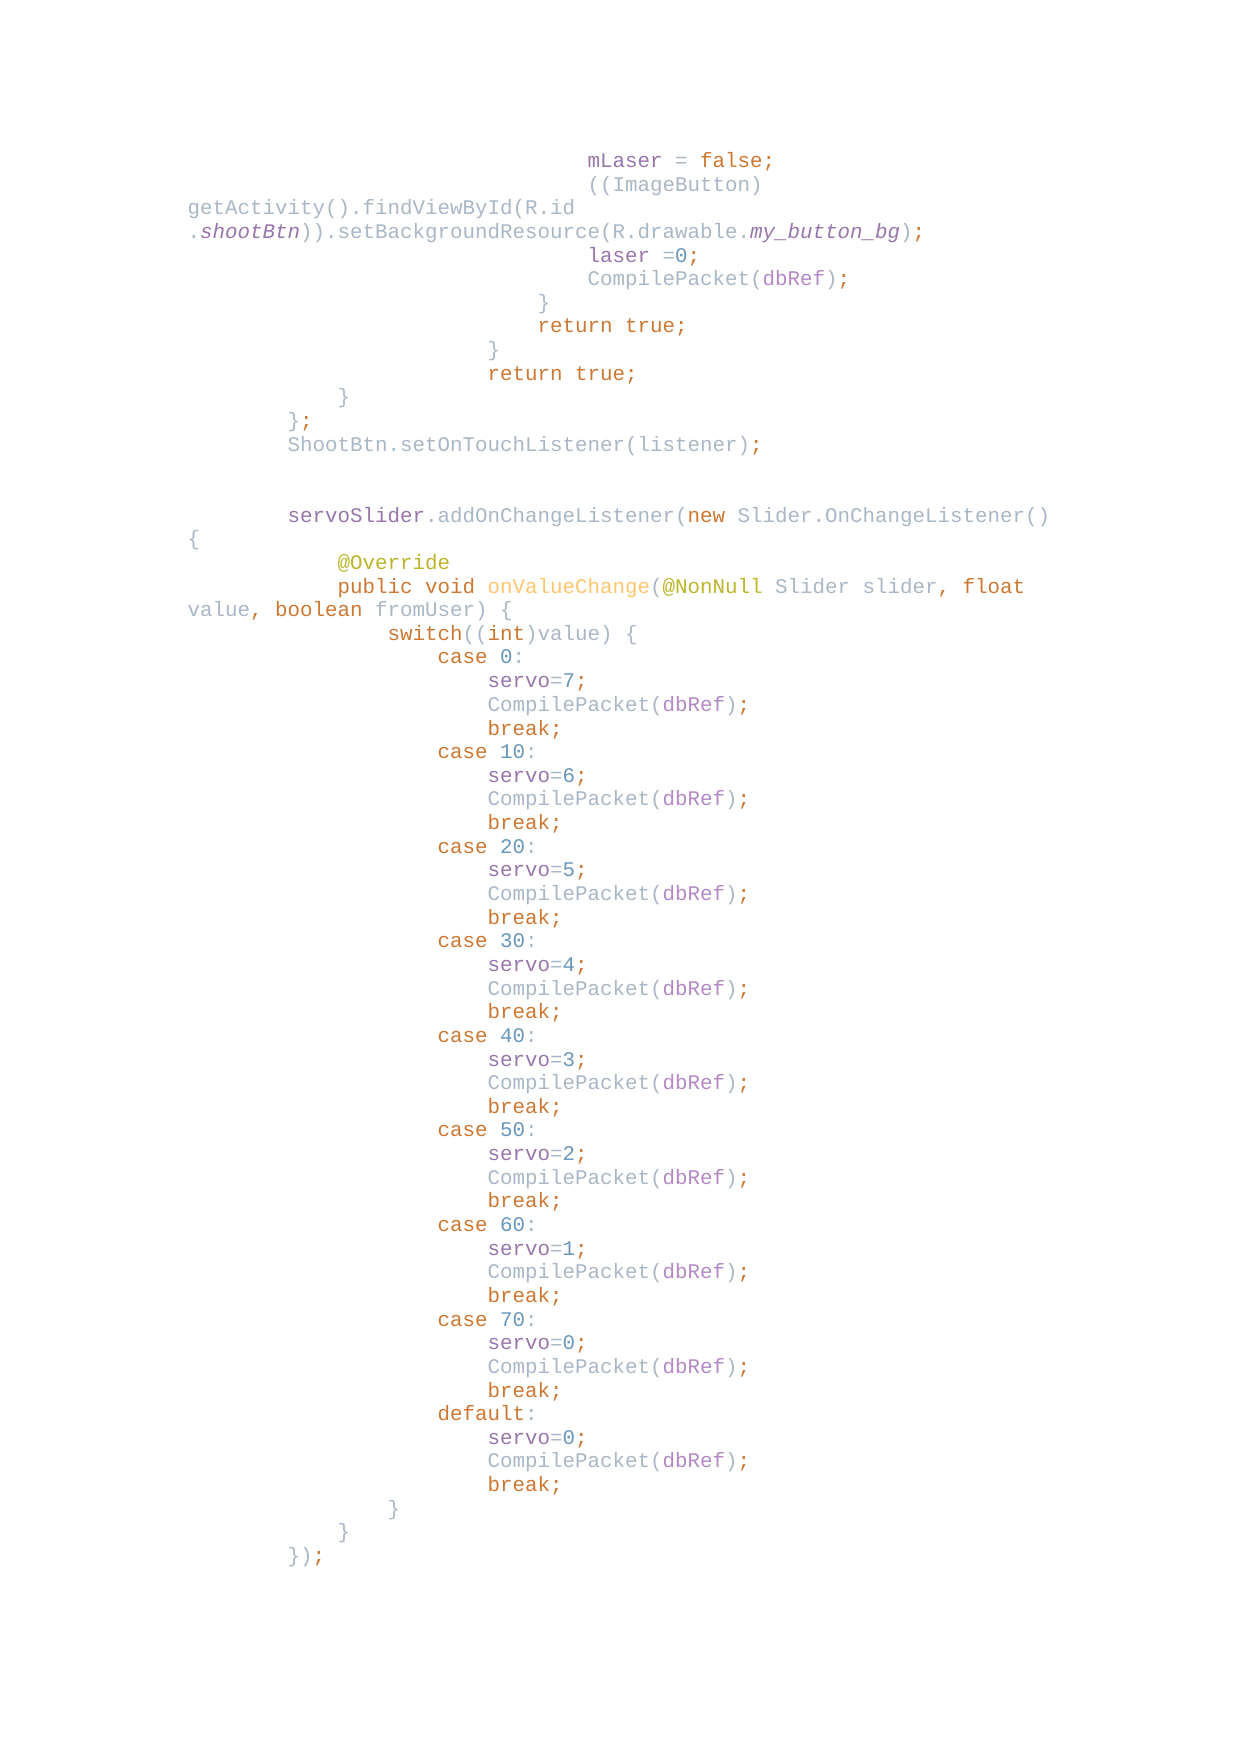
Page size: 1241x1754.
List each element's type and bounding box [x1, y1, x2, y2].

text [187, 150, 1053, 1592]
